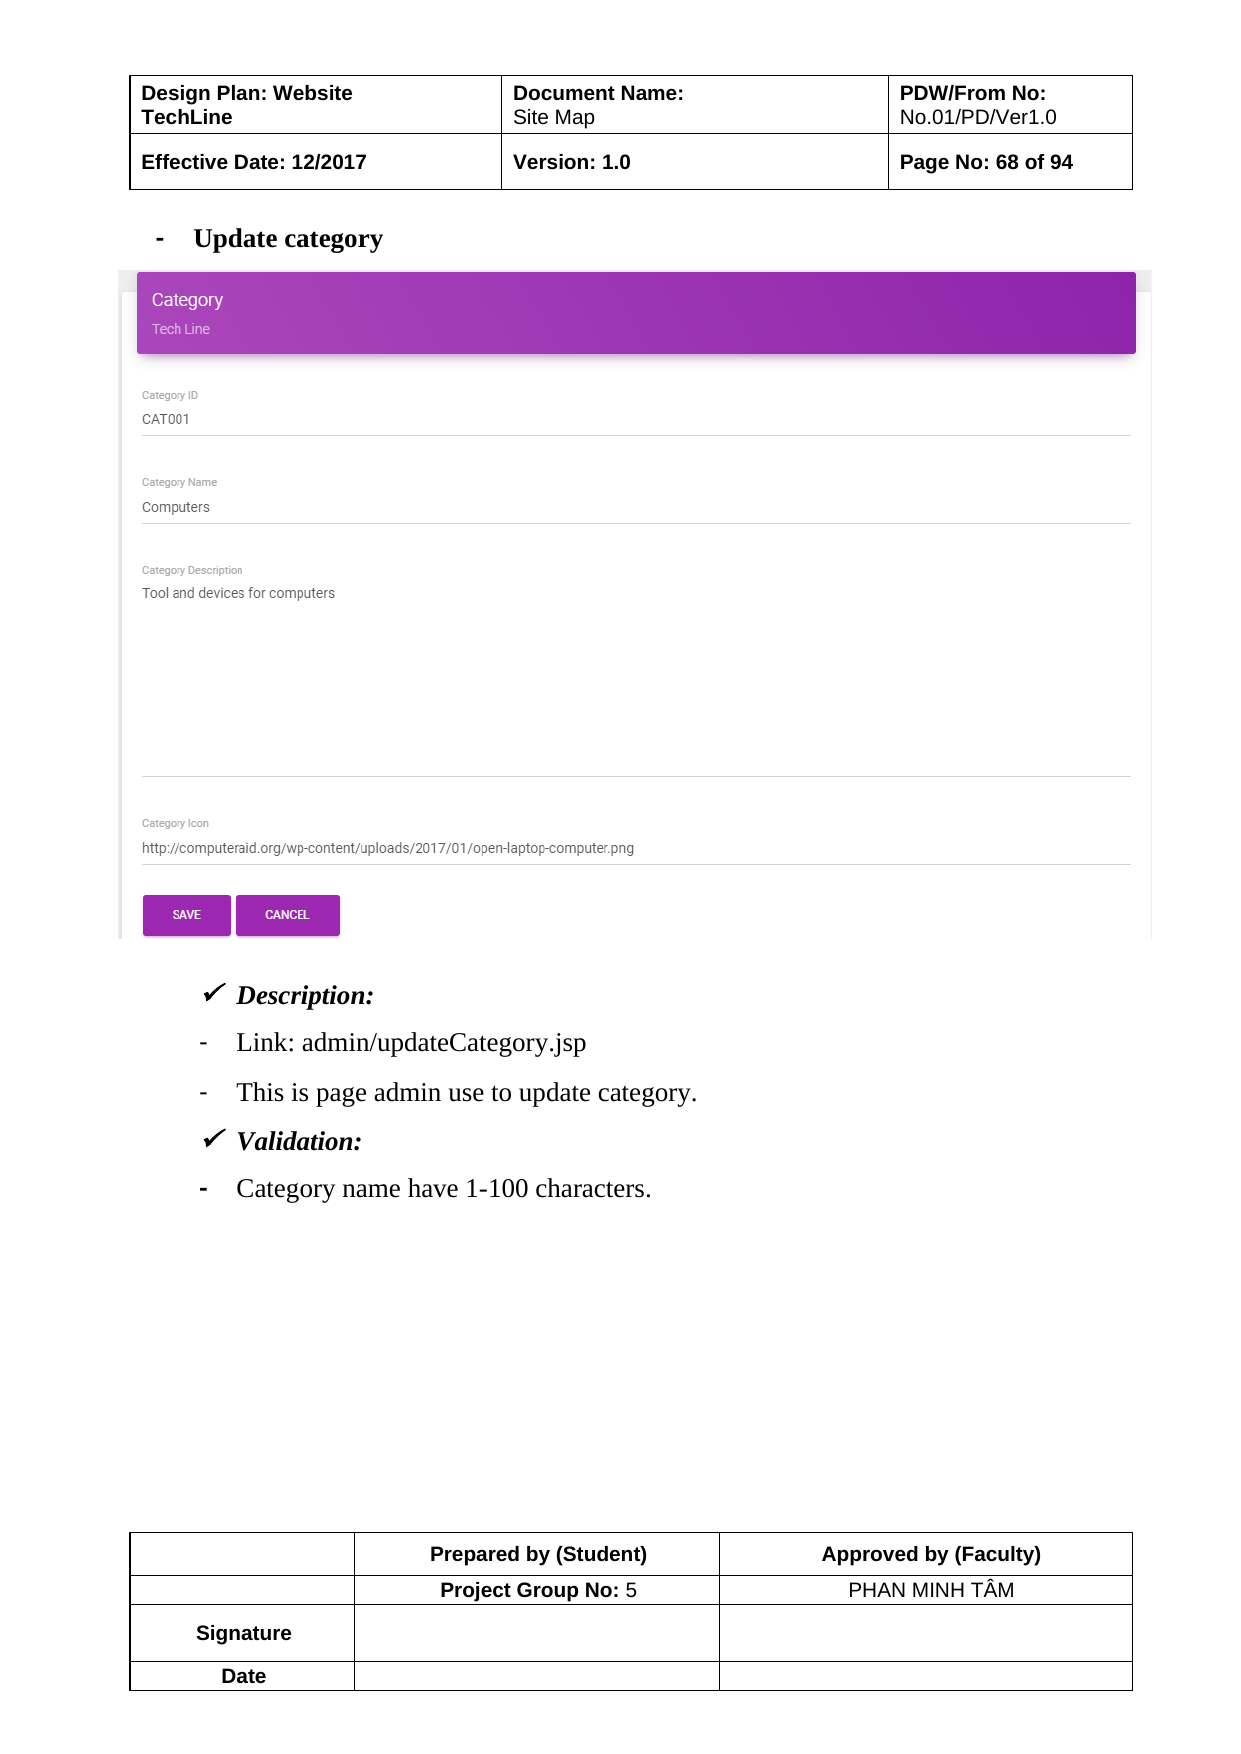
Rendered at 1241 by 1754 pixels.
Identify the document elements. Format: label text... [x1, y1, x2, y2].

list Link: admin/updateCategory.jsp [199, 1026, 1152, 1059]
list This is page admin use to update category. [199, 1075, 1152, 1108]
picture [118, 270, 1152, 939]
list Category name have 1-100 characters. [199, 1171, 1152, 1204]
list Update category [156, 221, 1152, 254]
list Description: [199, 979, 1152, 1010]
list Validation: [199, 1124, 1152, 1156]
